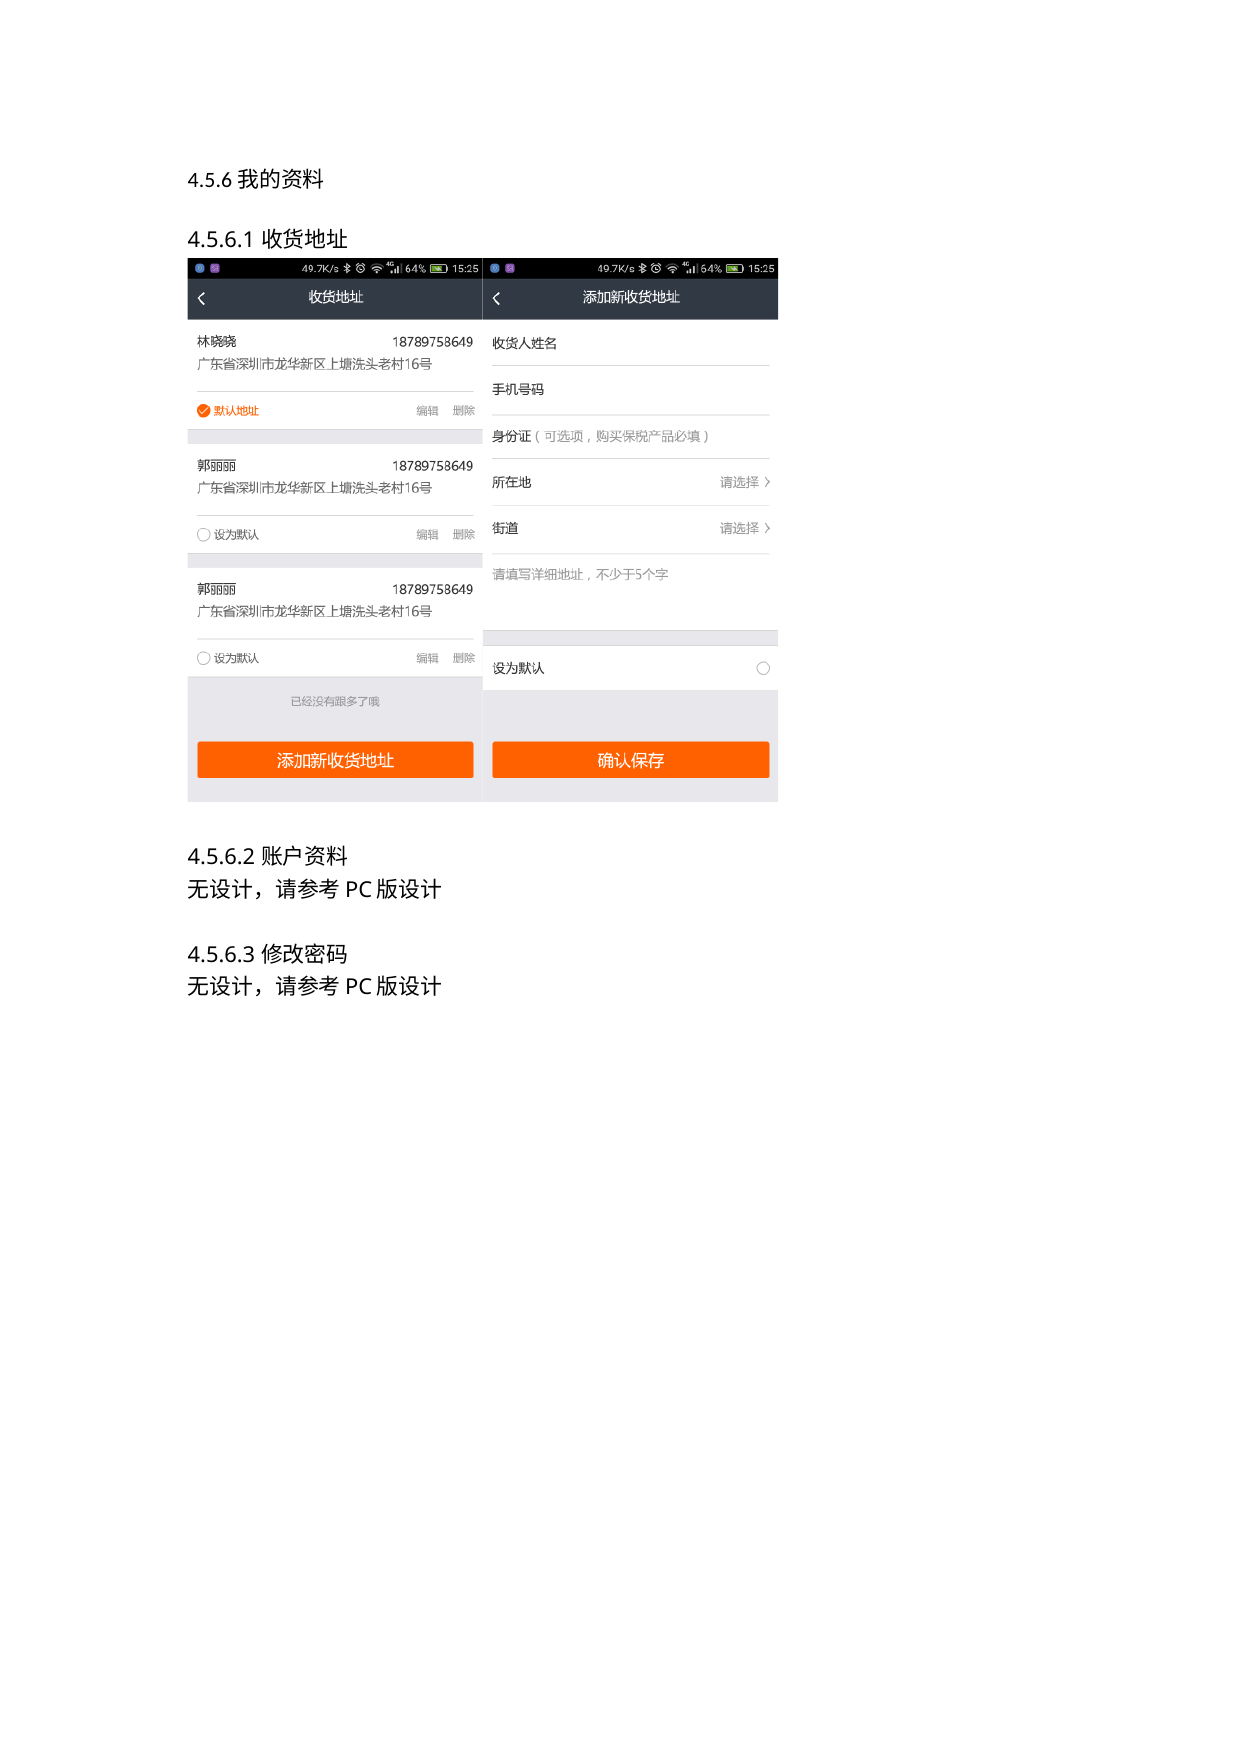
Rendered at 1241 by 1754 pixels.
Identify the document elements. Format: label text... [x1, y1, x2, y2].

subtitle 4.5.6.1 收货地址 [187, 222, 1053, 254]
text 无设计，请参考PC版设计 [187, 969, 1053, 1002]
picture [187, 258, 779, 802]
subtitle 4.5.6 我的资料 [187, 162, 1053, 194]
subtitle 4.5.6.3 修改密码 [187, 937, 1053, 969]
text 无设计，请参考PC版设计 [187, 872, 1053, 904]
subtitle 4.5.6.2 账户资料 [187, 839, 1053, 872]
